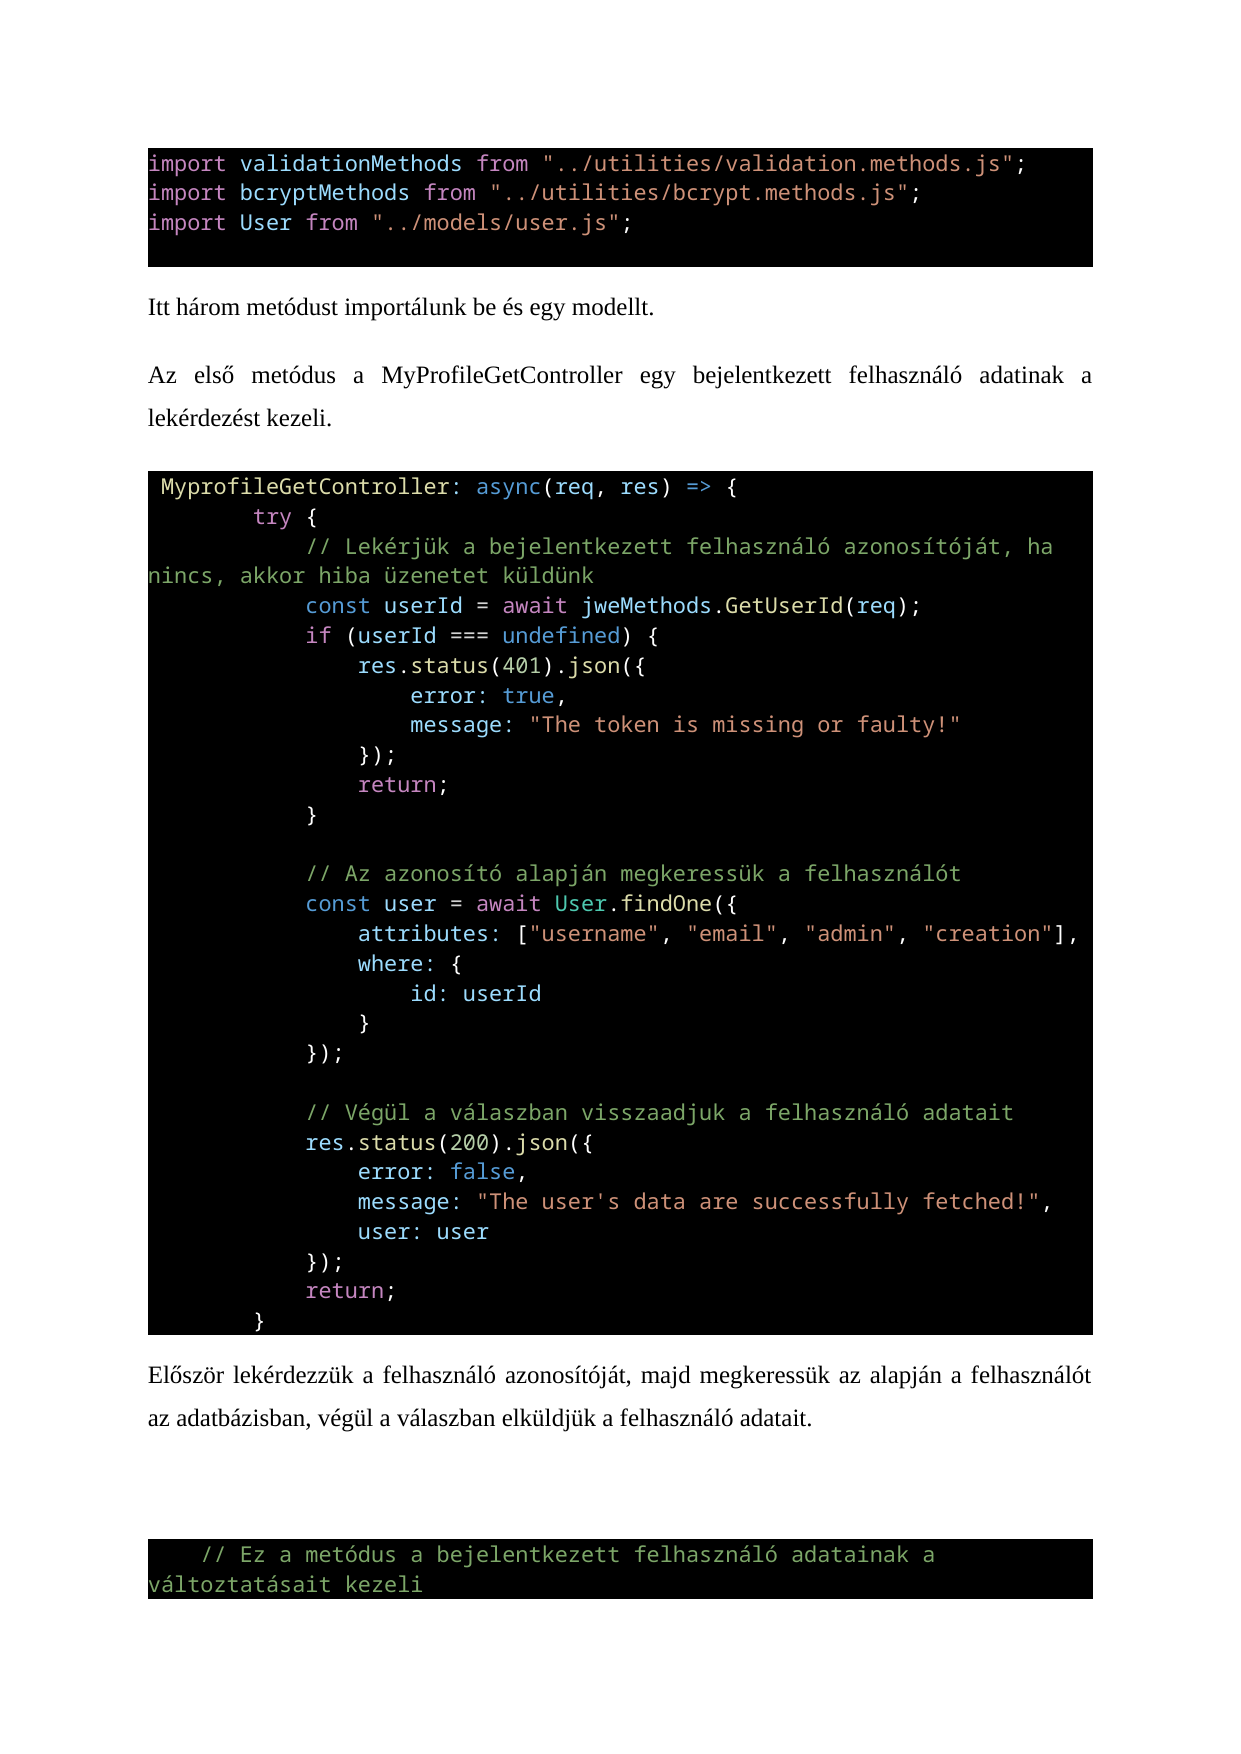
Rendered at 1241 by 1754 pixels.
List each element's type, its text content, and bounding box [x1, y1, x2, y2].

text } [148, 1007, 1093, 1037]
text error: false, [148, 1156, 1093, 1186]
text const user = await User.findOne({ [148, 888, 1093, 918]
text // Végül a válaszban visszaadjuk a felhasználó adatait [148, 1097, 1093, 1127]
text MyprofileGetController: async(req, res) => { [148, 471, 1093, 501]
text return; [148, 1276, 1093, 1305]
text const userId = await jweMethods.GetUserId(req); [148, 590, 1093, 620]
text import bcryptMethods from "../utilities/bcrypt.methods.js"; [148, 177, 1093, 207]
text Először lekérdezzük a felhasználó azonosítóját, majd megkeressük az alapján a felhasználót az adatbázisban, végül a válaszban elküldjük a felhasználó adatait. [148, 1360, 1093, 1432]
text Az első metódus a MyProfileGetController egy bejelentkezett felhasználó adatinak a lekérdezést kezeli. [148, 360, 1093, 432]
text } [148, 799, 1093, 829]
text error: true, [148, 680, 1093, 709]
text Itt három metódust importálunk be és egy modellt. [148, 292, 1093, 321]
text user: user [148, 1216, 1093, 1246]
text res.status(200).json({ [148, 1127, 1093, 1156]
text where: { [148, 948, 1093, 978]
text message: "The user's data are successfully fetched!", [148, 1186, 1093, 1216]
text attributes: ["username", "email", "admin", "creation"], [148, 918, 1093, 948]
text // Az azonosító alapján megkeressük a felhasználót [148, 858, 1093, 888]
text }); [148, 1246, 1093, 1276]
text } [148, 1305, 1093, 1335]
text // Ez a metódus a bejelentkezett felhasználó adatainak a változtatásait kezeli [148, 1539, 1093, 1599]
text res.status(401).json({ [148, 650, 1093, 680]
text // Lekérjük a bejelentkezett felhasználó azonosítóját, ha nincs, akkor hiba üzenetet küldünk [148, 531, 1093, 590]
text import validationMethods from "../utilities/validation.methods.js"; [148, 148, 1093, 177]
text }); [148, 1037, 1093, 1067]
text return; [148, 769, 1093, 799]
text message: "The token is missing or faulty!" [148, 709, 1093, 739]
text }); [148, 739, 1093, 769]
text if (userId === undefined) { [148, 620, 1093, 650]
text id: userId [148, 978, 1093, 1007]
text import User from "../models/user.js"; [148, 207, 1093, 237]
text try { [148, 501, 1093, 531]
